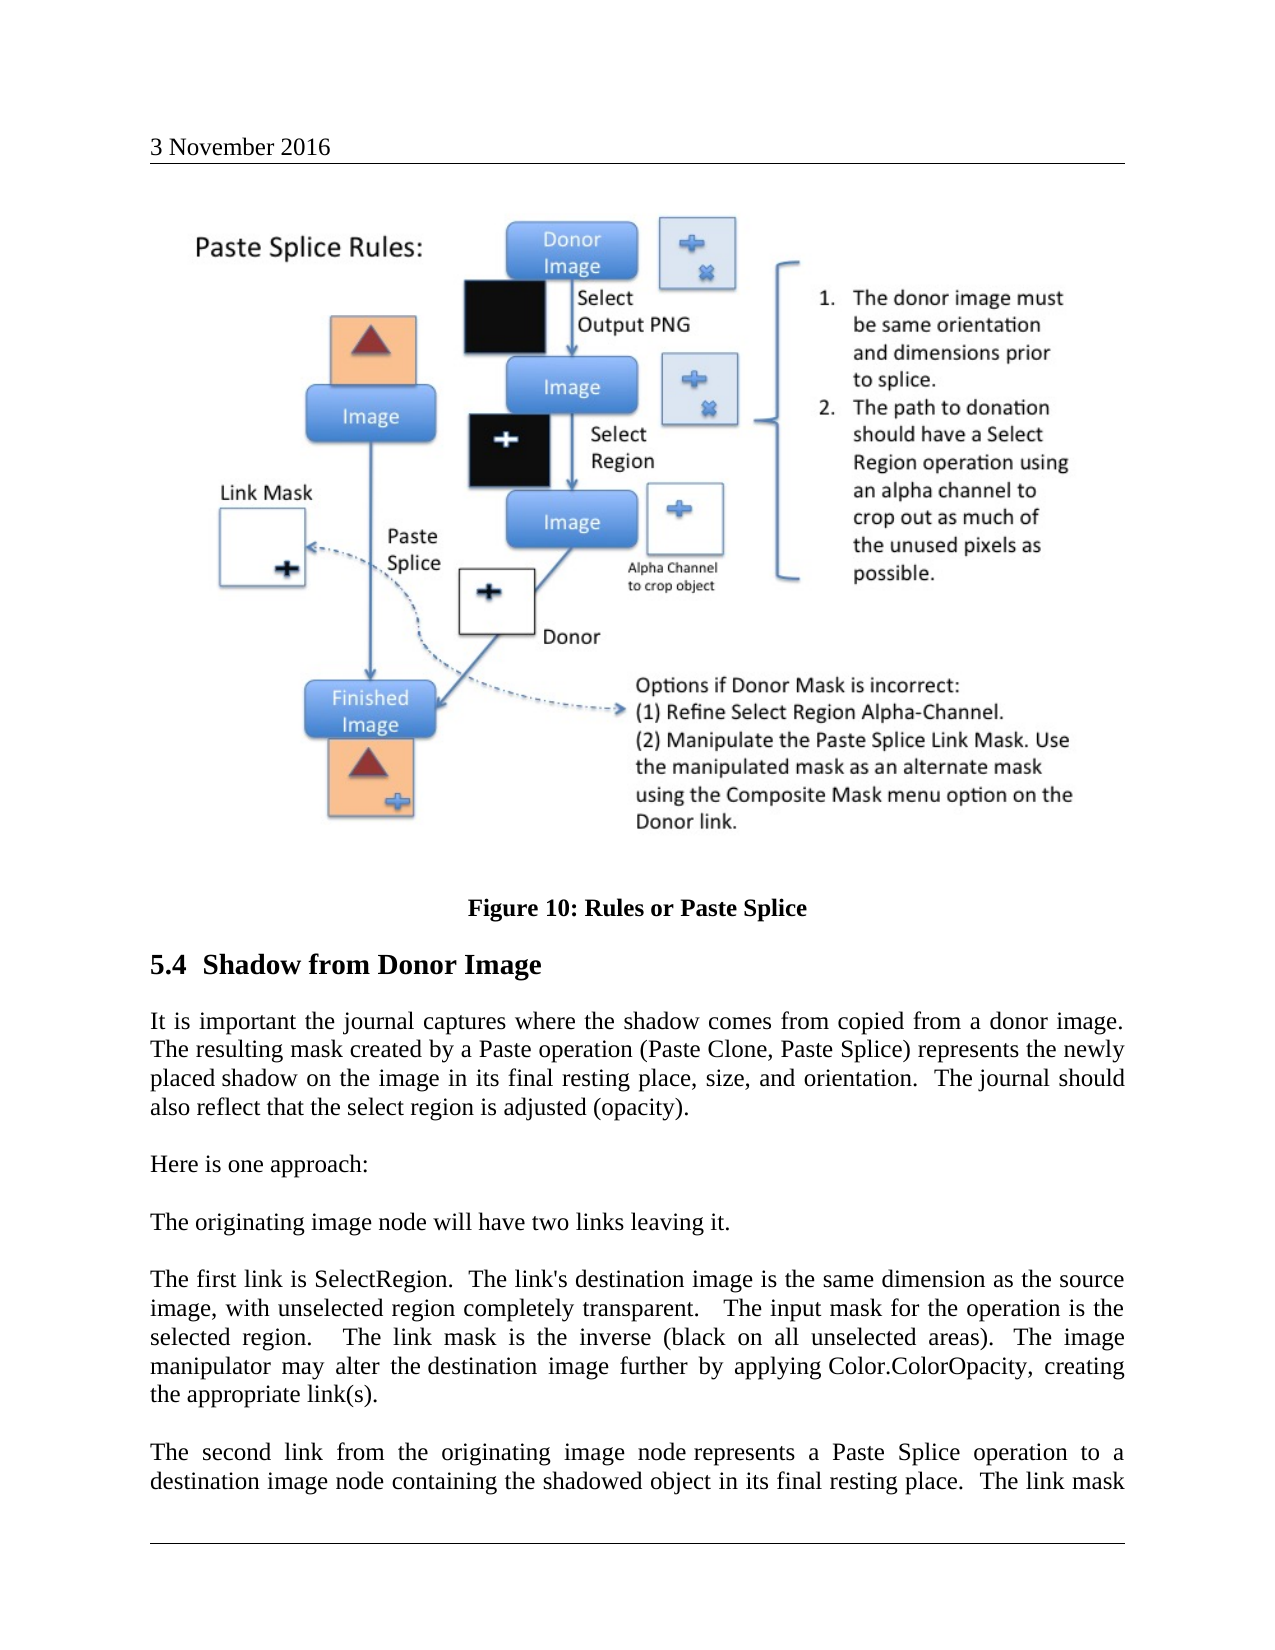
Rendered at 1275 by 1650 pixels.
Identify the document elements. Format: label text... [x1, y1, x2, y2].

text The first link is SelectRegion. The link's destination image is the same dimension as the source image, with unselected region completely transparent. The input mask for the operation is the selected region. The link mask is the inverse (black on all unselected areas). The image manipulator may alter the destination image further by applying Color.ColorOpacity, creating the appropriate link(s). [150, 1264, 1125, 1408]
text Here is one approach: [150, 1149, 1125, 1178]
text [150, 1437, 1125, 1494]
picture [178, 193, 1097, 881]
subtitle Shadow from Donor Image [150, 947, 1125, 981]
text The originating image node will have two links leaving it. [150, 1207, 1125, 1236]
text It is important the journal captures where the shadow comes from copied from a donor image. The resulting mask created by a Paste operation (Paste Clone, Paste Splice) represents the newly placed shadow on the image in its final resting place, size, and orientation. The journal should also reflect that the select region is adjusted (opacity). [150, 1006, 1125, 1121]
